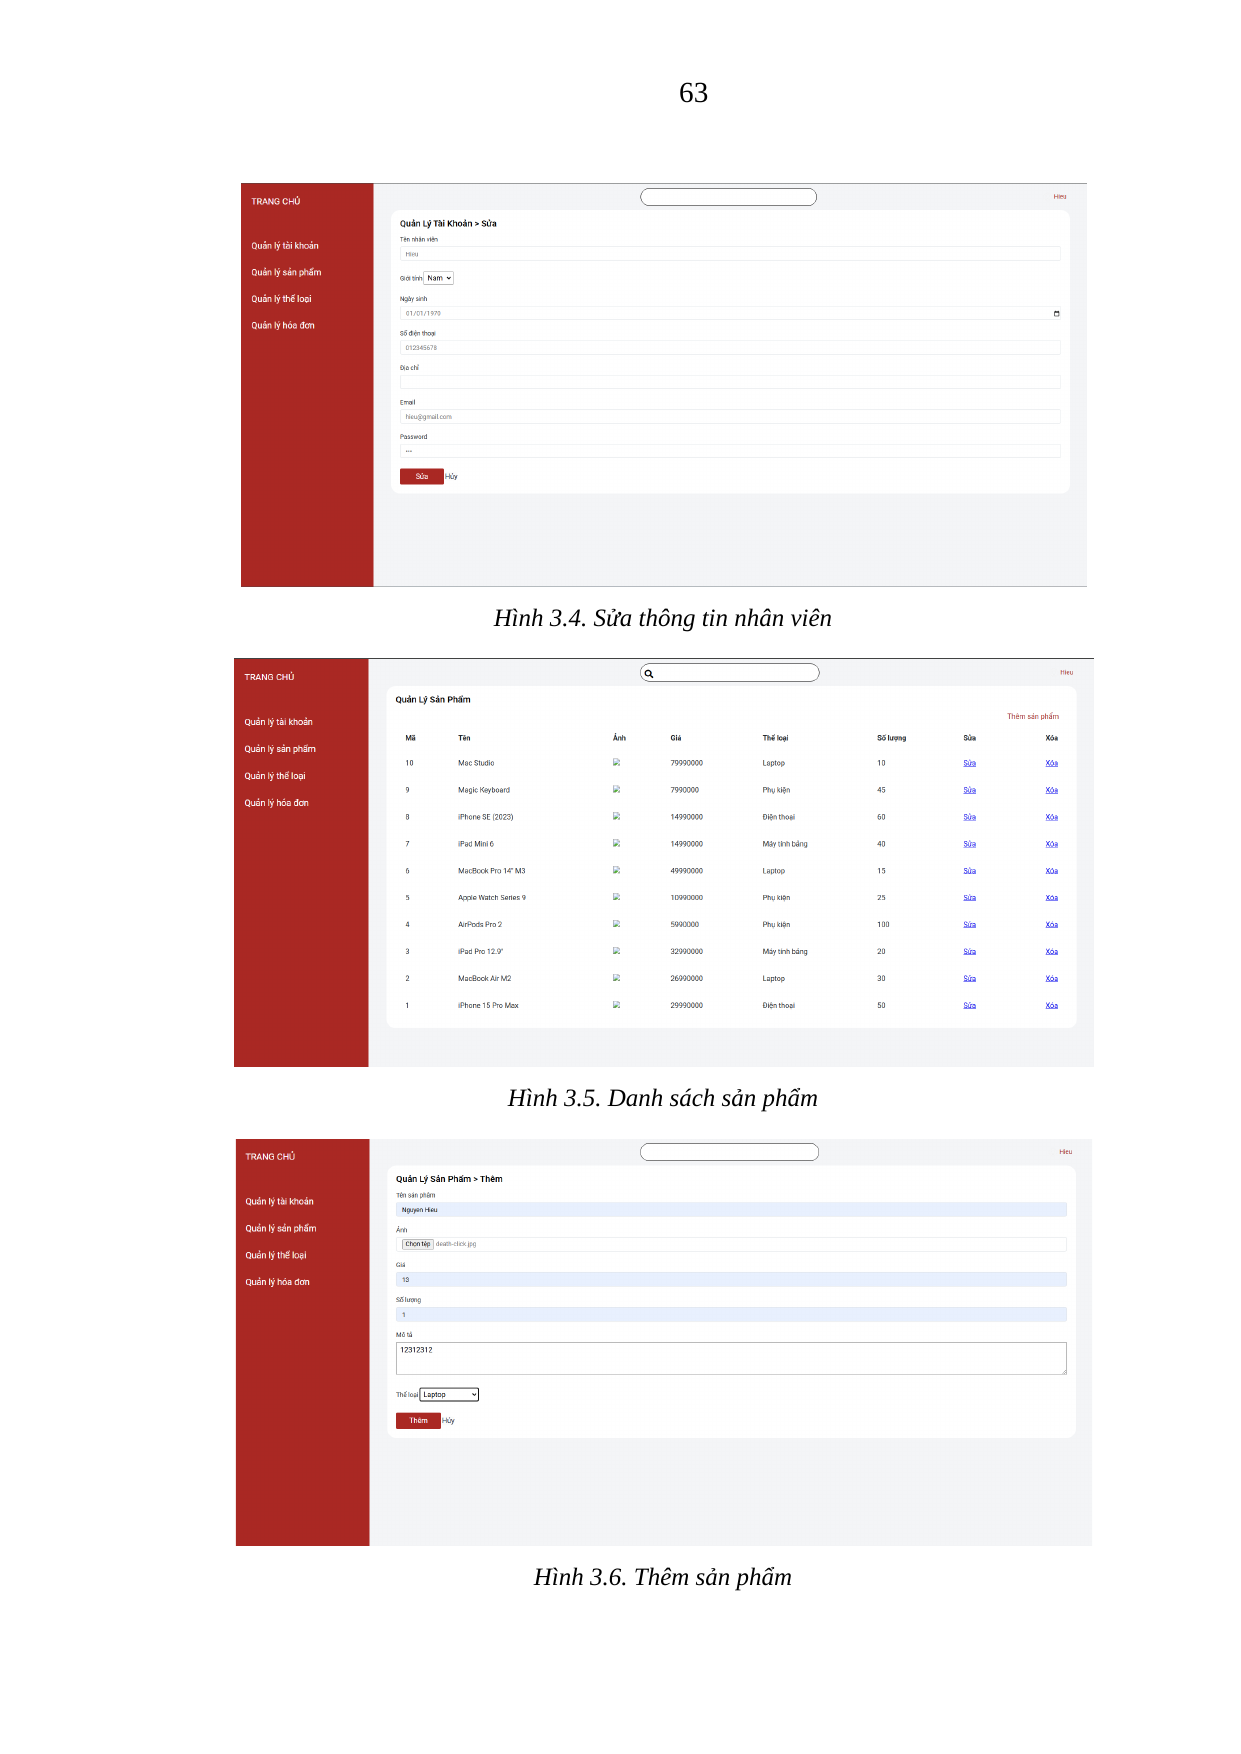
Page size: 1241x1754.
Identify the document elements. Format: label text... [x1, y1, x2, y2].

picture [234, 658, 1094, 1067]
picture [235, 1139, 1093, 1546]
text Hình 3.4. Sửa thông tin nhân viên [207, 603, 1121, 632]
picture [241, 183, 1087, 587]
text Hình 3.5. Danh sách sản phẩm [207, 1083, 1121, 1112]
text Hình 3.6. Thêm sản phẩm [207, 1562, 1121, 1591]
